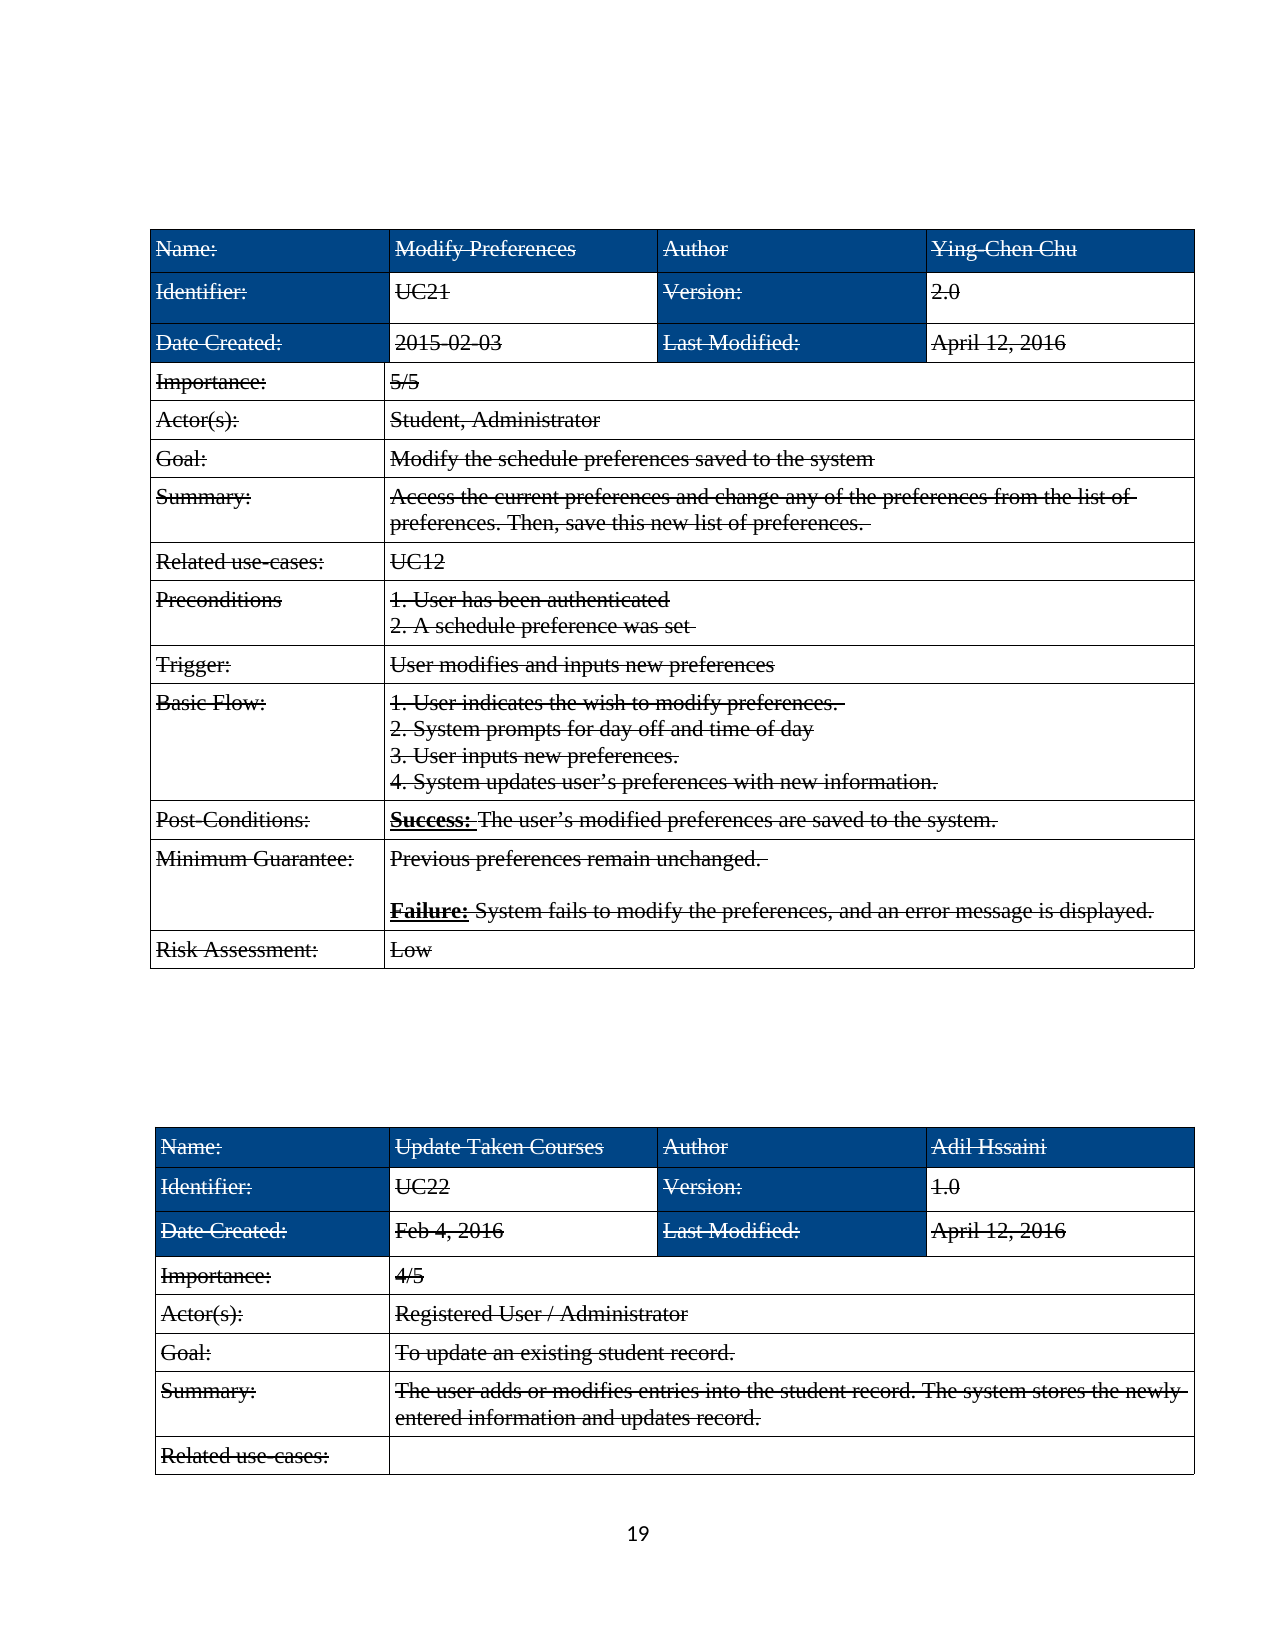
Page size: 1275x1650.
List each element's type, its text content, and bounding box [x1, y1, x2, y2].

table_cell Goal: [151, 440, 384, 477]
table_cell 2015-02-03 [390, 324, 657, 362]
table_cell Goal: [156, 1334, 389, 1371]
table_cell Related use-cases: [151, 543, 384, 580]
table_header Name: [151, 230, 389, 272]
table_cell Previous preferences remain unchanged. Failure: System fails to modify the preferences, and an error message is displayed. [385, 840, 1194, 929]
table_cell Risk Assessment: [151, 931, 384, 968]
table_cell To update an existing student record. [390, 1334, 1194, 1371]
table_header Author [658, 1128, 926, 1167]
table_cell Access the current preferences and change any of the preferences from the list of preferences. Then, save this new list of preferences. [385, 478, 1194, 541]
table_header Name: [156, 1128, 389, 1167]
table_cell Identifier: [151, 273, 389, 323]
table_cell Summary: [151, 478, 384, 541]
table_cell Version: [658, 273, 926, 323]
table_cell Version: [658, 1168, 926, 1211]
table_cell Related use-cases: [156, 1437, 389, 1474]
table_cell Basic Flow: [151, 684, 384, 800]
table_cell User modifies and inputs new preferences [385, 646, 1194, 683]
table_header Author [658, 230, 926, 272]
table_cell Last Modified: [658, 324, 926, 362]
table_cell 5/5 [385, 363, 1194, 400]
table_cell Post-Conditions: [151, 801, 384, 838]
table_cell 4/5 [390, 1257, 1194, 1294]
table_cell 2.0 [927, 273, 1194, 323]
table_cell Actor(s): [156, 1295, 389, 1333]
table_cell Identifier: [156, 1168, 389, 1211]
table_cell Registered User / Administrator [390, 1295, 1194, 1333]
table_header Update Taken Courses [390, 1128, 657, 1167]
table_cell Importance: [151, 363, 384, 400]
table_cell Importance: [156, 1257, 389, 1294]
table_header Modify Preferences [390, 230, 657, 272]
table_cell Preconditions [151, 581, 384, 644]
table_cell Low [385, 931, 1194, 968]
table_cell Date Created: [156, 1212, 389, 1256]
table_cell 1. User indicates the wish to modify preferences. 2. System prompts for day off and time of day 3. User inputs new preferences. 4. System updates user’s preferences with new information. [385, 684, 1194, 800]
table_header Adil Hssaini [927, 1128, 1194, 1167]
table_cell Date Created: [151, 324, 389, 362]
table_header Ying-Chen Chu [927, 230, 1194, 272]
table_cell UC21 [390, 273, 657, 323]
table_cell Trigger: [151, 646, 384, 683]
table_cell UC22 [390, 1168, 657, 1211]
table_cell Last Modified: [658, 1212, 926, 1256]
table_cell Student, Administrator [385, 401, 1194, 438]
table_cell April 12, 2016 [927, 1212, 1194, 1256]
table_cell Actor(s): [151, 401, 384, 438]
table_cell The user adds or modifies entries into the student record. The system stores the newly entered information and updates record. [390, 1372, 1194, 1436]
table_cell Modify the schedule preferences saved to the system [385, 440, 1194, 477]
table_cell Minimum Guarantee: [151, 840, 384, 929]
table_cell Success: The user’s modified preferences are saved to the system. [385, 801, 1194, 838]
table_cell UC12 [385, 543, 1194, 580]
table_cell [390, 1437, 1194, 1474]
table_cell Summary: [156, 1372, 389, 1436]
table_cell April 12, 2016 [927, 324, 1194, 362]
table_cell Feb 4, 2016 [390, 1212, 657, 1256]
table_cell 1.0 [927, 1168, 1194, 1211]
table_cell 1. User has been authenticated 2. A schedule preference was set [385, 581, 1194, 644]
